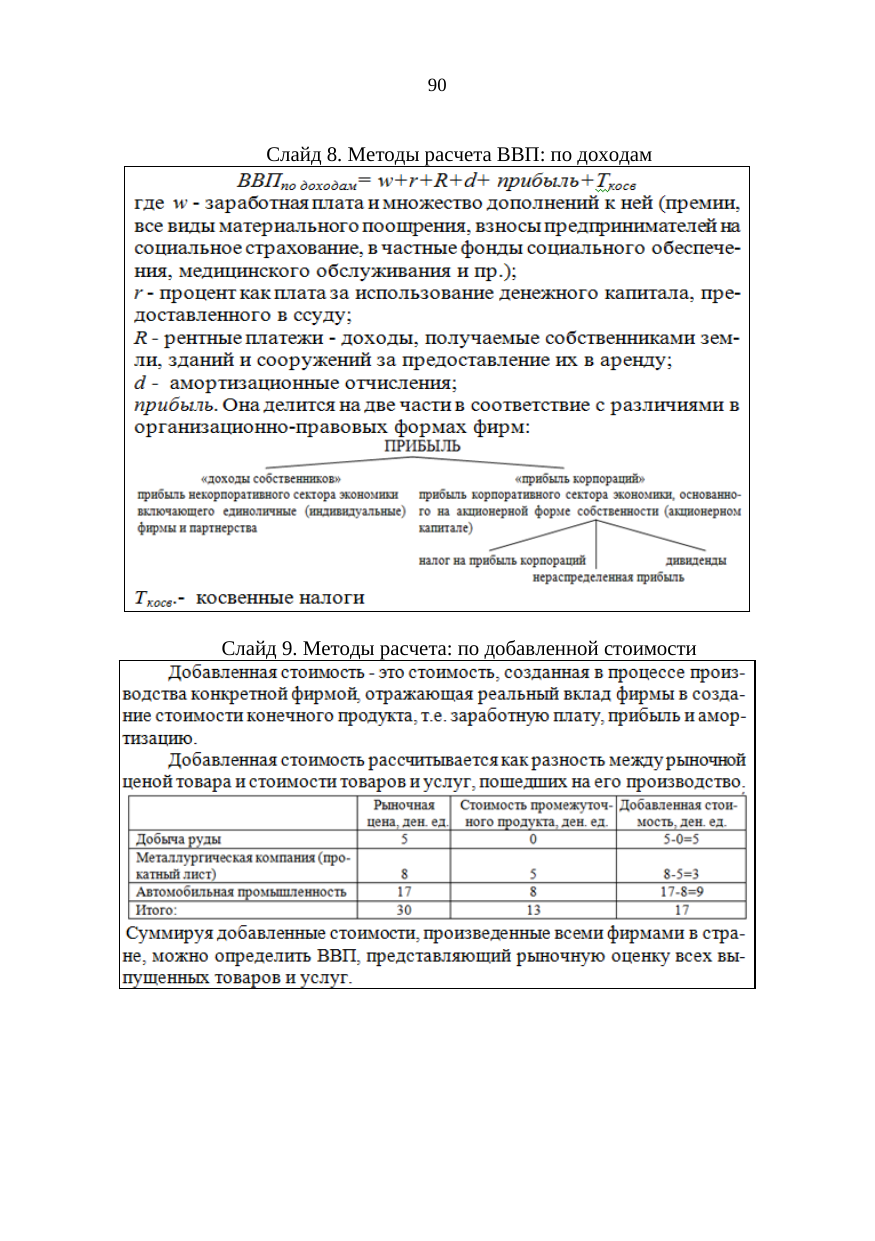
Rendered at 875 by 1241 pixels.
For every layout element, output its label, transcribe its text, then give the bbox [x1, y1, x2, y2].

text Слайд 9. Методы расчета: по добавленной стоимости [162, 636, 756, 660]
text Слайд 8. Методы расчета ВВП: по доходам [162, 142, 756, 166]
picture [125, 167, 749, 611]
picture [120, 661, 754, 988]
